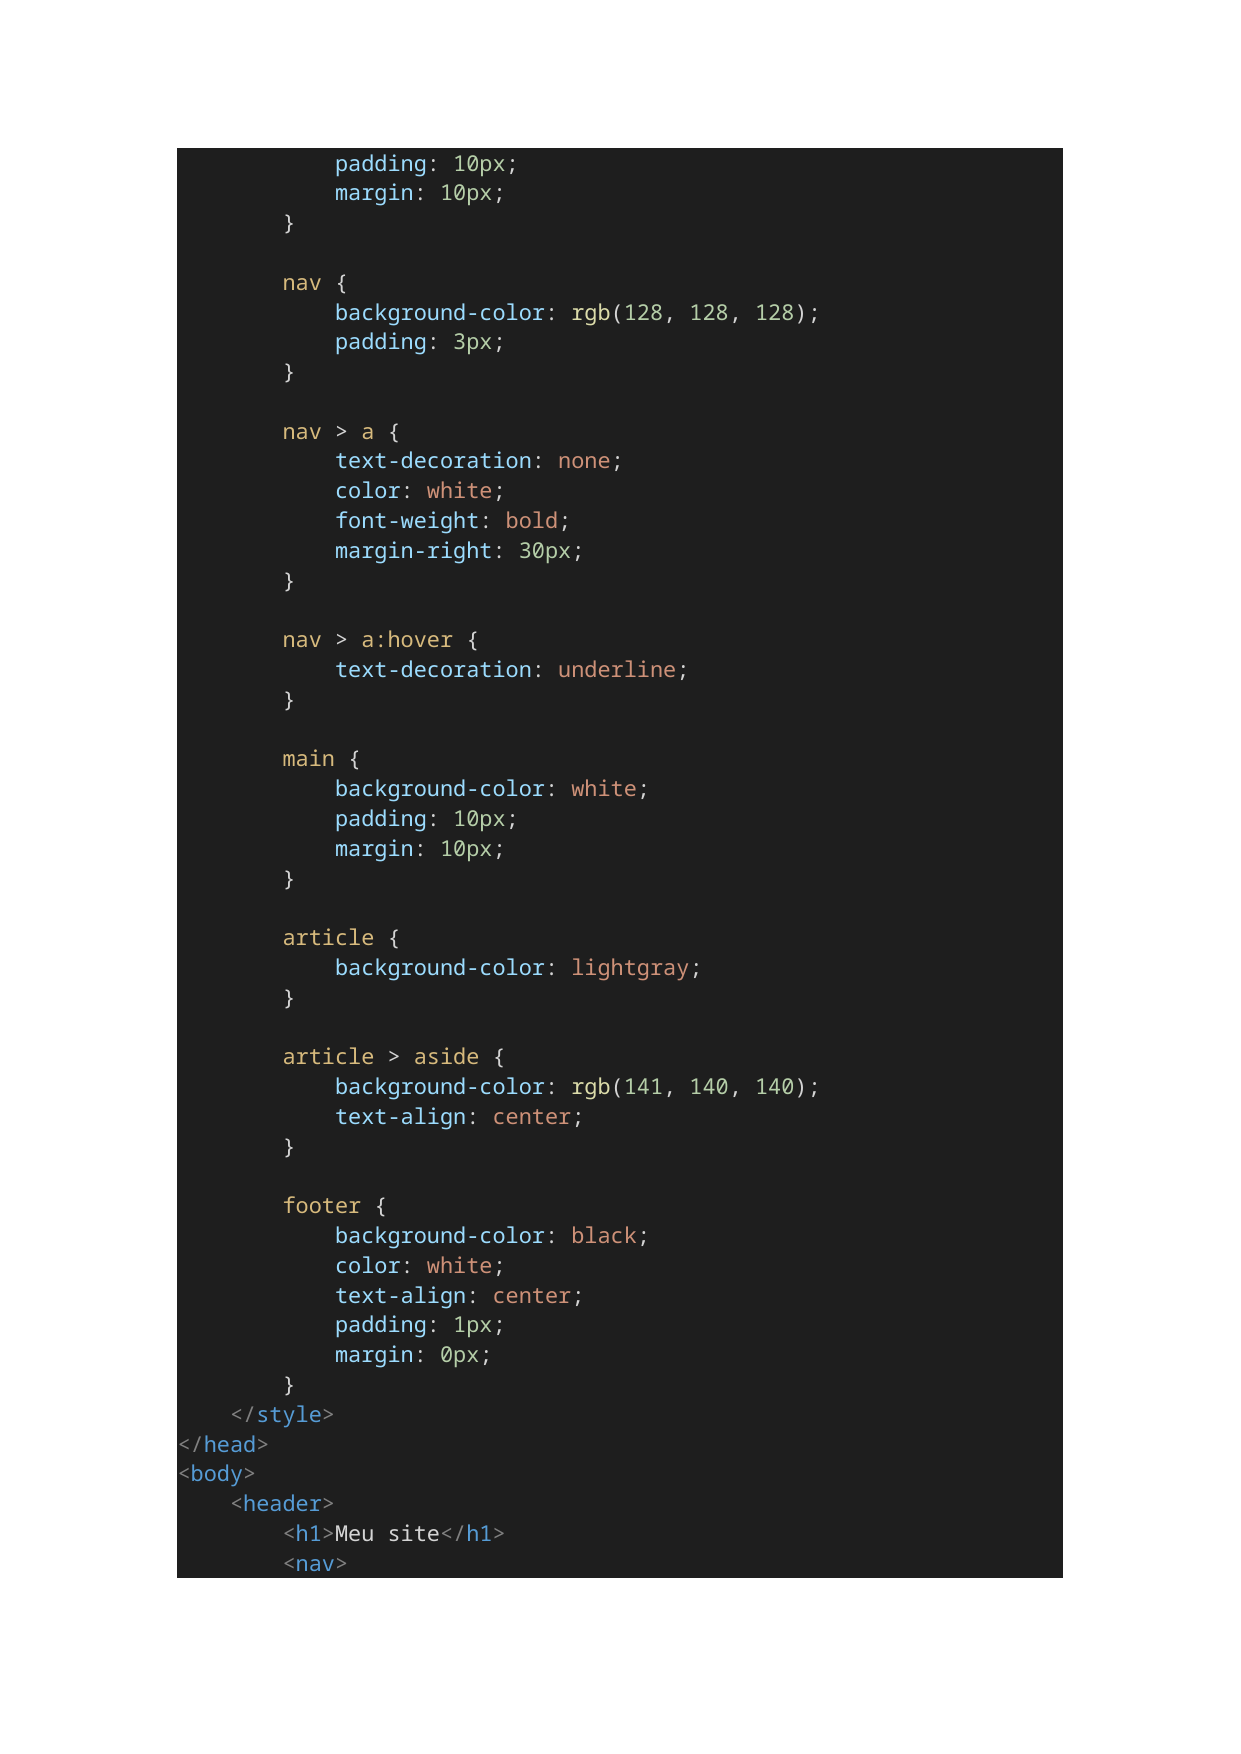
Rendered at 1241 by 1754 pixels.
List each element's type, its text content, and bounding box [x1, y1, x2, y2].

text color: white; [177, 1250, 1063, 1280]
text text-align: center; [177, 1280, 1063, 1309]
text } [177, 565, 1063, 594]
text } [177, 684, 1063, 714]
text text-decoration: none; [177, 446, 1063, 475]
text } [177, 356, 1063, 386]
text padding: 10px; [177, 148, 1063, 177]
text background-color: white; [177, 773, 1063, 803]
text <body> [177, 1458, 1063, 1488]
text footer { [177, 1190, 1063, 1220]
text } [177, 982, 1063, 1012]
text <nav> [177, 1548, 1063, 1578]
text font-weight: bold; [177, 505, 1063, 535]
text background-color: black; [177, 1220, 1063, 1250]
text background-color: rgb(128, 128, 128); [177, 297, 1063, 326]
text background-color: rgb(141, 140, 140); [177, 1071, 1063, 1101]
text </style> [177, 1399, 1063, 1429]
text text-decoration: underline; [177, 654, 1063, 684]
text margin: 10px; [177, 177, 1063, 207]
text margin: 0px; [177, 1339, 1063, 1369]
text nav > a { [177, 416, 1063, 446]
text <h1>Meu site</h1> [177, 1518, 1063, 1548]
text nav > a:hover { [177, 624, 1063, 654]
text article > aside { [177, 1041, 1063, 1071]
text margin-right: 30px; [177, 535, 1063, 565]
text text-align: center; [177, 1101, 1063, 1131]
text background-color: lightgray; [177, 952, 1063, 982]
text color: white; [177, 475, 1063, 505]
text margin: 10px; [177, 833, 1063, 863]
text article { [177, 922, 1063, 952]
text padding: 3px; [177, 326, 1063, 356]
text padding: 10px; [177, 803, 1063, 833]
text nav { [177, 267, 1063, 297]
text padding: 1px; [177, 1309, 1063, 1339]
text } [177, 207, 1063, 237]
text main { [177, 743, 1063, 773]
text <header> [177, 1488, 1063, 1518]
text </head> [177, 1429, 1063, 1458]
text } [177, 863, 1063, 892]
text } [177, 1369, 1063, 1399]
text } [177, 1131, 1063, 1161]
